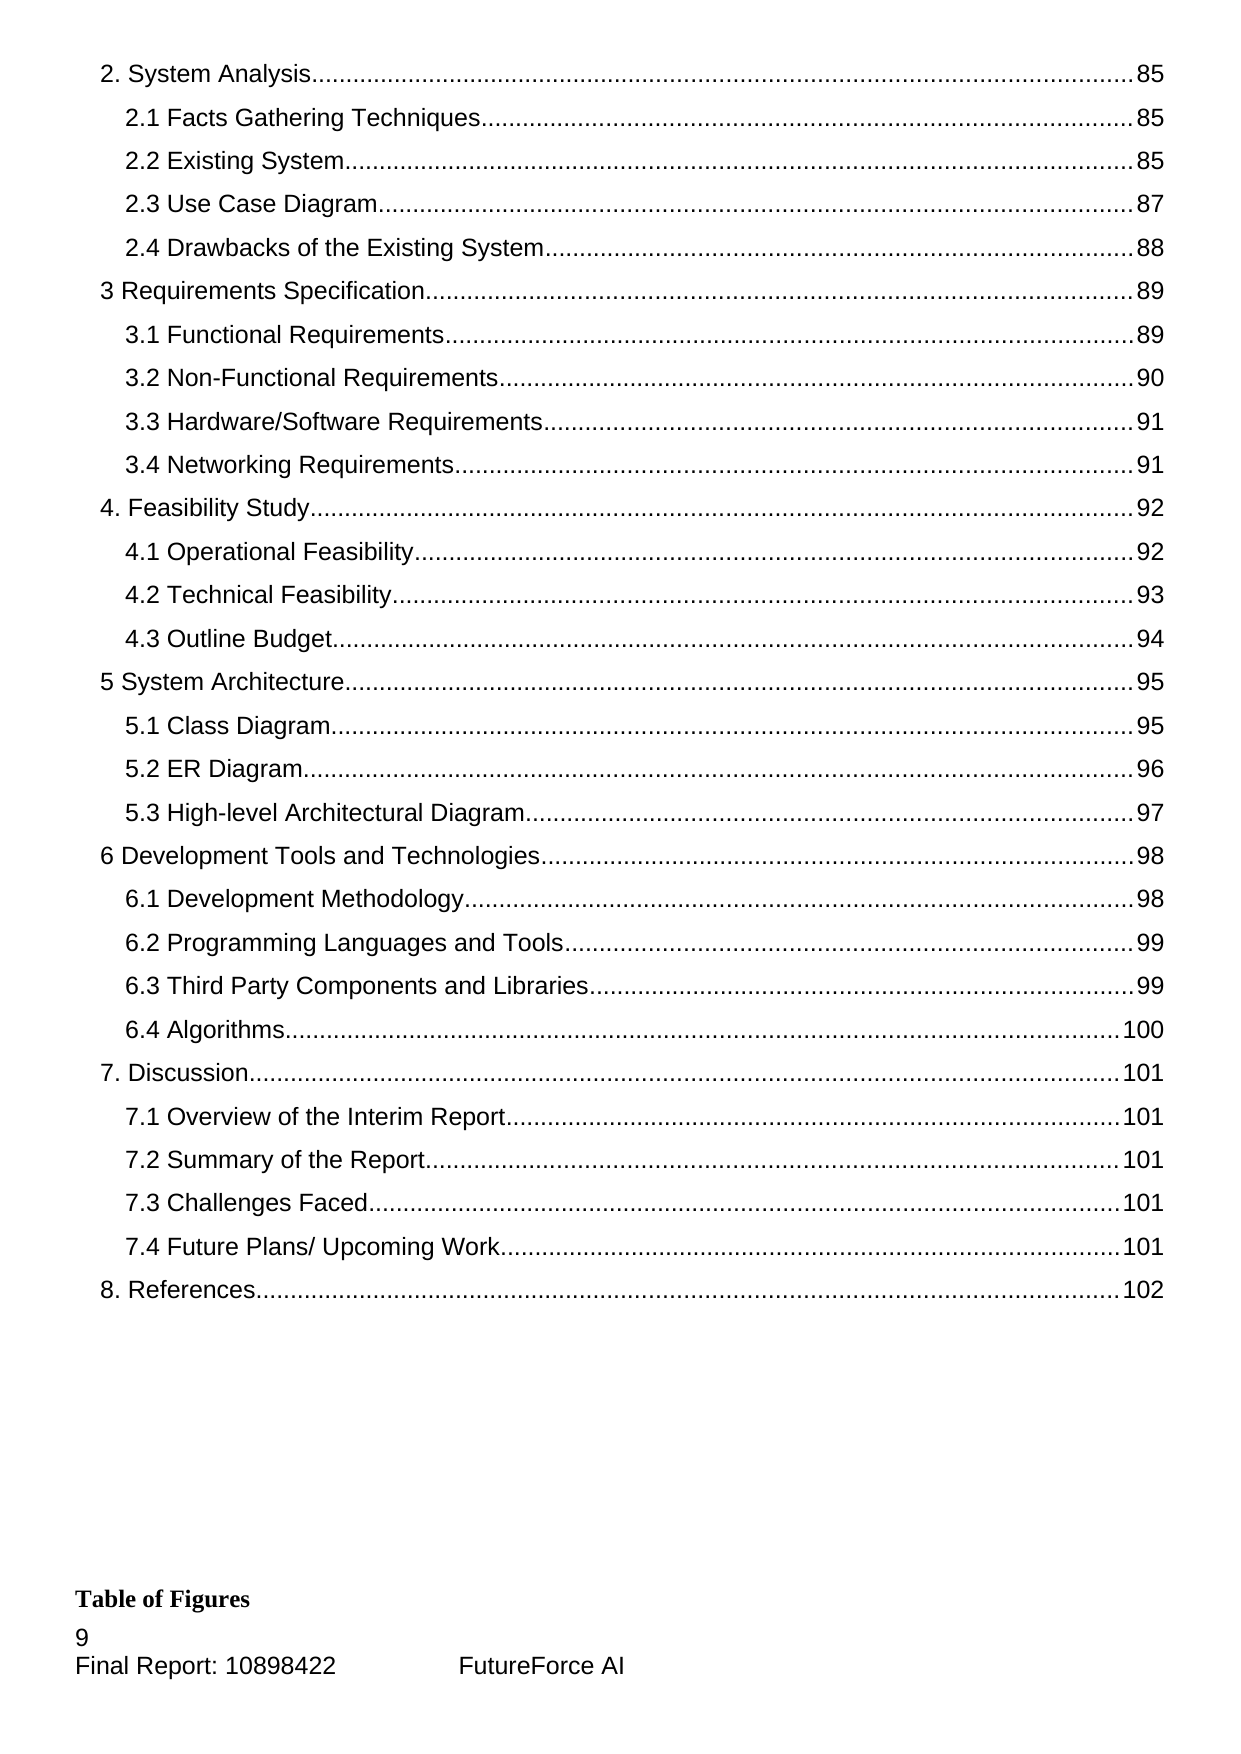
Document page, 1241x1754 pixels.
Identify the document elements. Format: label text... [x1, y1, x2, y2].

text Table of Figures [75, 1584, 1165, 1612]
